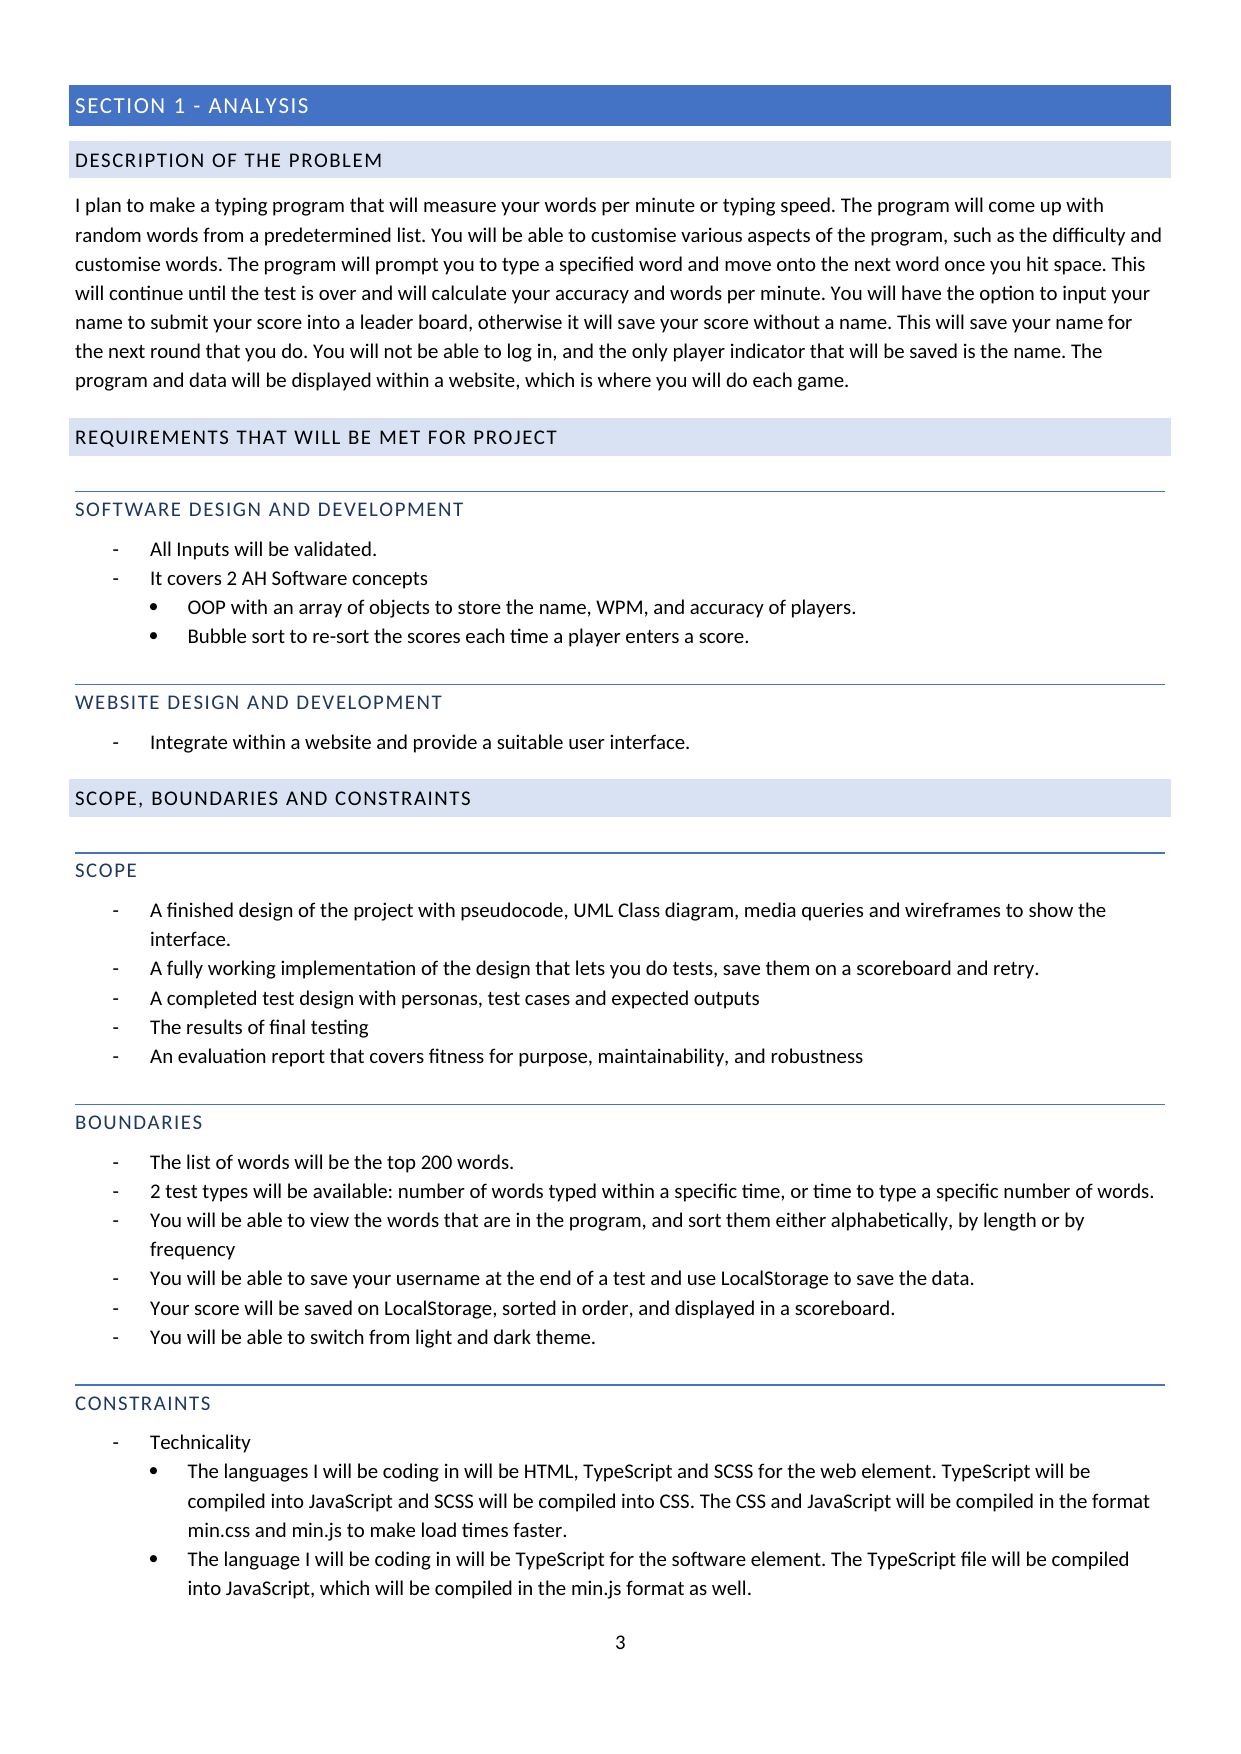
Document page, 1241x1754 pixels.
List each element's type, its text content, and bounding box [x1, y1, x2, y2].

list Bubble sort to re-sort the scores each time a player enters a score. [150, 623, 1165, 649]
subtitle Description of the problem [75, 147, 1165, 172]
list You will be able to save your username at the end of a test and use LocalStorage to save the data. [112, 1266, 1165, 1291]
subtitle Boundaries [75, 1105, 1165, 1135]
list A finished design of the project with pseudocode, UML Class diagram, media queries and wireframes to show the interface. [112, 897, 1165, 952]
subtitle Section 1 - Analysis [75, 92, 1165, 120]
list You will be able to switch from light and dark theme. [112, 1324, 1165, 1349]
subtitle Scope [75, 854, 1165, 883]
subtitle Scope, Boundaries and Constraints [75, 785, 1165, 811]
list The results of final testing [112, 1014, 1165, 1039]
subtitle Website Design and Development [75, 685, 1165, 715]
list The languages I will be coding in will be HTML, TypeScript and SCSS for the web element. TypeScript will be compiled into JavaScript and SCSS will be compiled into CSS. The CSS and JavaScript will be compiled in the format min.css and min.js to make load times faster. [150, 1459, 1165, 1542]
list It covers 2 AH Software concepts [112, 565, 1165, 590]
list 2 test types will be available: number of words typed within a specific time, or time to type a specific number of words. [112, 1178, 1165, 1203]
subtitle Requirements that will be met for project [75, 424, 1165, 449]
subtitle Constraints [75, 1386, 1165, 1415]
list OOP with an array of objects to store the name, WPM, and accuracy of players. [150, 594, 1165, 619]
list Integrate within a website and provide a suitable user interface. [112, 729, 1165, 754]
list A fully working implementation of the design that lets you do tests, save them on a scoreboard and retry. [112, 956, 1165, 981]
list Your score will be saved on LocalStorage, sorted in order, and displayed in a scoreboard. [112, 1295, 1165, 1320]
list The language I will be coding in will be TypeScript for the software element. The TypeScript file will be compiled into JavaScript, which will be compiled in the min.js format as well. [150, 1546, 1165, 1601]
text I plan to make a typing program that will measure your words per minute or typing speed. The program will come up with random words from a predetermined list. You will be able to customise various aspects of the program, such as the difficulty and customise words. The program will prompt you to type a specified word and move onto the next word once you hit space. This will continue until the test is over and will calculate your accuracy and words per minute. You will have the option to input your name to submit your score into a leader board, otherwise it will save your score without a name. This will save your name for the next round that you do. You will not be able to log in, and the only player indicator that will be saved is the name. The program and data will be displayed within a website, which is where you will do each game. [75, 193, 1165, 393]
list All Inputs will be validated. [112, 536, 1165, 561]
subtitle Software Design and Development [75, 492, 1165, 522]
list An evaluation report that covers fitness for purpose, maintainability, and robustness [112, 1043, 1165, 1068]
list A completed test design with personas, test cases and expected outputs [112, 985, 1165, 1010]
list You will be able to view the words that are in the program, and sort them either alphabetically, by length or by frequency [112, 1207, 1165, 1262]
list The list of words will be the top 200 words. [112, 1149, 1165, 1174]
list Technicality [112, 1429, 1165, 1455]
